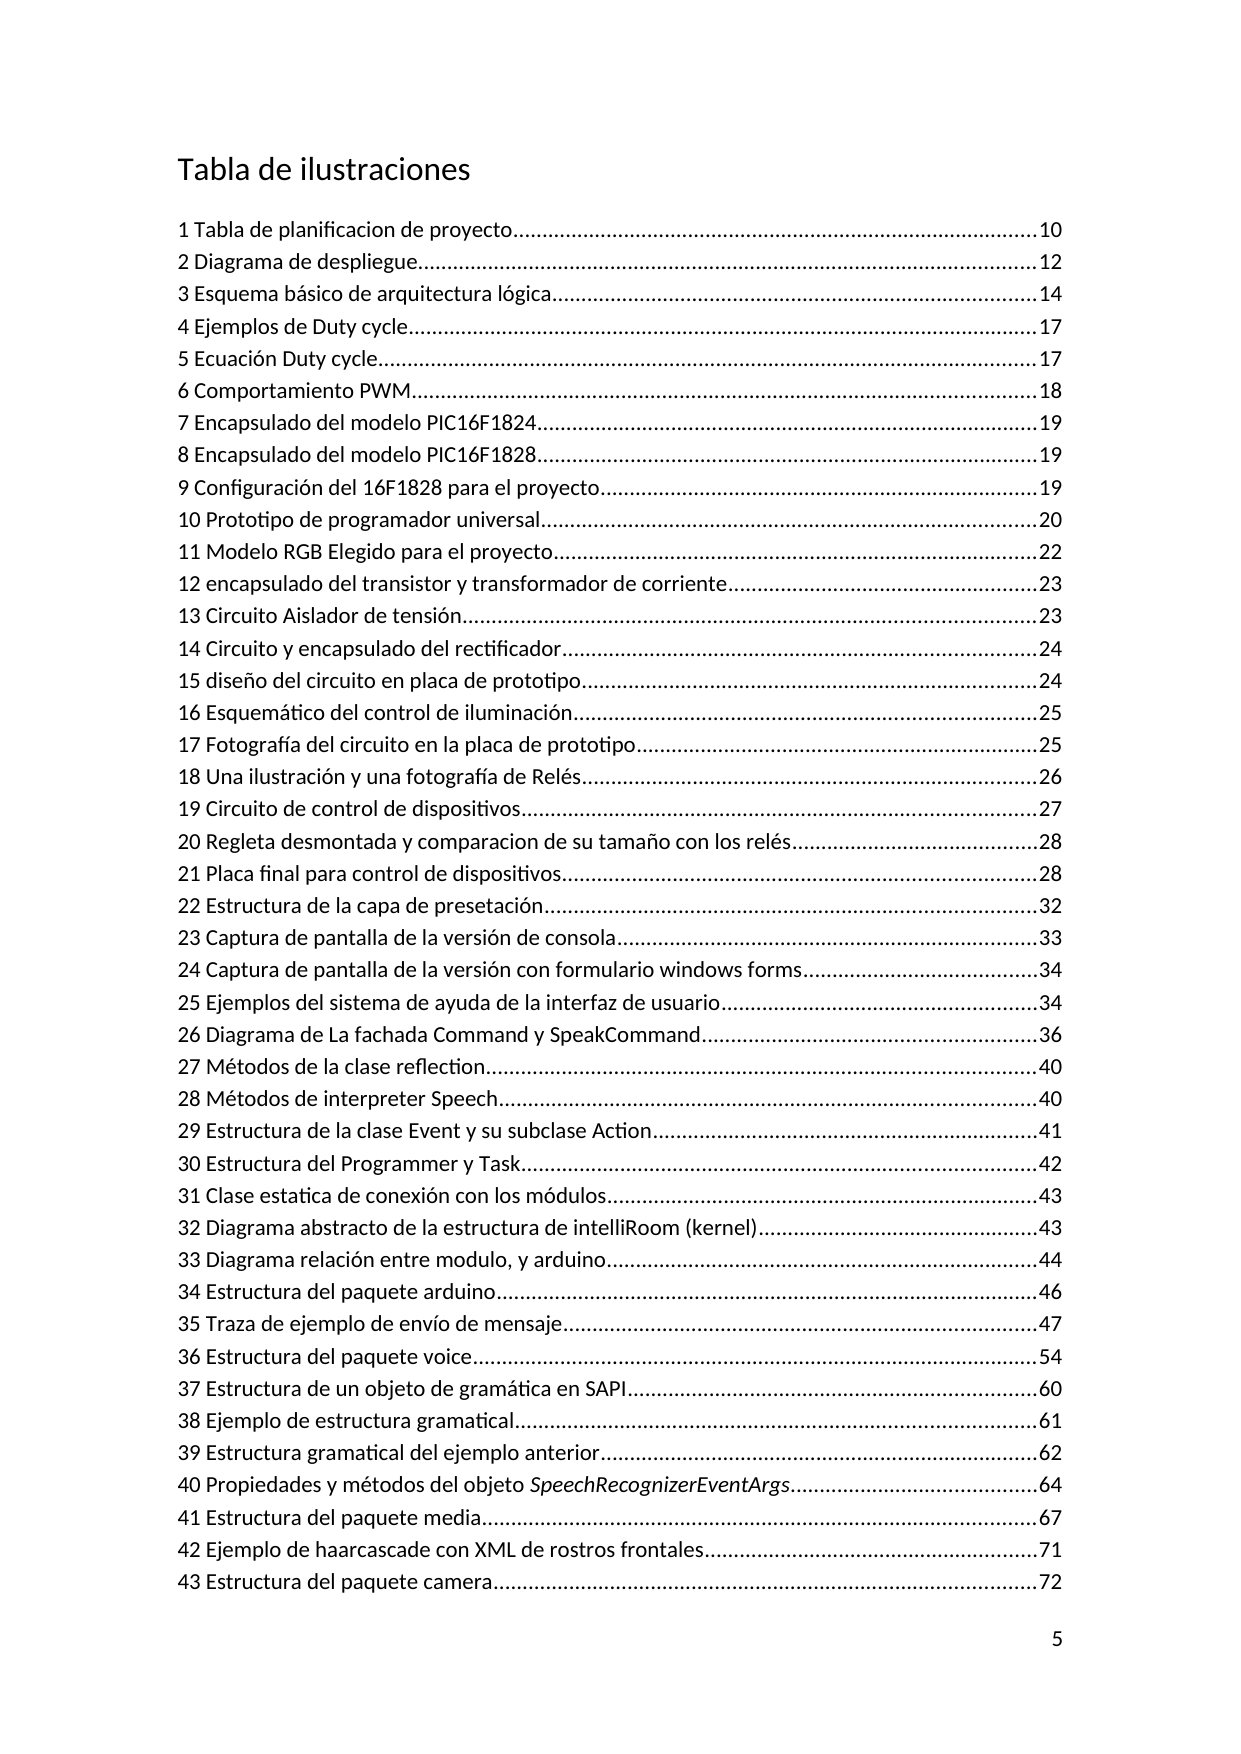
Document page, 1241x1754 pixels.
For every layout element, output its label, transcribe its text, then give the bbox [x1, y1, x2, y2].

text 32 Diagrama abstracto de la estructura de intelliRoom (kernel) 43 [177, 1213, 1063, 1241]
text 21 Placa final para control de dispositivos 28 [177, 859, 1063, 887]
text 29 Estructura de la clase Event y su subclase Action 41 [177, 1116, 1063, 1144]
text 1 Tabla de planificacion de proyecto 10 [177, 215, 1063, 243]
text 34 Estructura del paquete arduino 46 [177, 1277, 1063, 1305]
text 18 Una ilustración y una fotografía de Relés 26 [177, 762, 1063, 790]
text 40 Propiedades y métodos del objeto SpeechRecognizerEventArgs 64 [177, 1471, 1063, 1498]
text 31 Clase estatica de conexión con los módulos 43 [177, 1181, 1063, 1209]
text 19 Circuito de control de dispositivos 27 [177, 794, 1063, 823]
text 8 Encapsulado del modelo PIC16F1828 19 [177, 441, 1063, 468]
text 7 Encapsulado del modelo PIC16F1824 19 [177, 408, 1063, 436]
text 23 Captura de pantalla de la versión de consola 33 [177, 923, 1063, 951]
text 17 Fotografía del circuito en la placa de prototipo 25 [177, 730, 1063, 758]
text 15 diseño del circuito en placa de prototipo 24 [177, 666, 1063, 694]
text 37 Estructura de un objeto de gramática en SAPI 60 [177, 1374, 1063, 1402]
text 20 Regleta desmontada y comparacion de su tamaño con los relés 28 [177, 827, 1063, 855]
text Tabla de ilustraciones [177, 148, 1063, 188]
text 4 Ejemplos de Duty cycle 17 [177, 312, 1063, 340]
text 39 Estructura gramatical del ejemplo anterior 62 [177, 1438, 1063, 1466]
text 35 Traza de ejemplo de envío de mensaje 47 [177, 1309, 1063, 1338]
text 43 Estructura del paquete camera 72 [177, 1567, 1063, 1595]
text 25 Ejemplos del sistema de ayuda de la interfaz de usuario 34 [177, 988, 1063, 1016]
text 28 Métodos de interpreter Speech 40 [177, 1084, 1063, 1112]
text 26 Diagrama de La fachada Command y SpeakCommand 36 [177, 1020, 1063, 1048]
text 33 Diagrama relación entre modulo, y arduino 44 [177, 1245, 1063, 1273]
text 6 Comportamiento PWM 18 [177, 376, 1063, 404]
text 41 Estructura del paquete media 67 [177, 1503, 1063, 1531]
text 9 Configuración del 16F1828 para el proyecto 19 [177, 473, 1063, 501]
text 38 Ejemplo de estructura gramatical 61 [177, 1406, 1063, 1434]
text 22 Estructura de la capa de presetación 32 [177, 891, 1063, 919]
text 11 Modelo RGB Elegido para el proyecto 22 [177, 537, 1063, 565]
text 42 Ejemplo de haarcascade con XML de rostros frontales 71 [177, 1535, 1063, 1563]
text 30 Estructura del Programmer y Task 42 [177, 1149, 1063, 1177]
text 36 Estructura del paquete voice 54 [177, 1342, 1063, 1370]
text 24 Captura de pantalla de la versión con formulario windows forms 34 [177, 956, 1063, 983]
text 14 Circuito y encapsulado del rectificador 24 [177, 634, 1063, 662]
text 2 Diagrama de despliegue 12 [177, 247, 1063, 275]
text 5 Ecuación Duty cycle 17 [177, 344, 1063, 372]
text 27 Métodos de la clase reflection 40 [177, 1052, 1063, 1080]
text 16 Esquemático del control de iluminación 25 [177, 698, 1063, 726]
text 13 Circuito Aislador de tensión 23 [177, 601, 1063, 629]
text 10 Prototipo de programador universal 20 [177, 505, 1063, 533]
text 12 encapsulado del transistor y transformador de corriente 23 [177, 569, 1063, 597]
text 3 Esquema básico de arquitectura lógica 14 [177, 279, 1063, 308]
